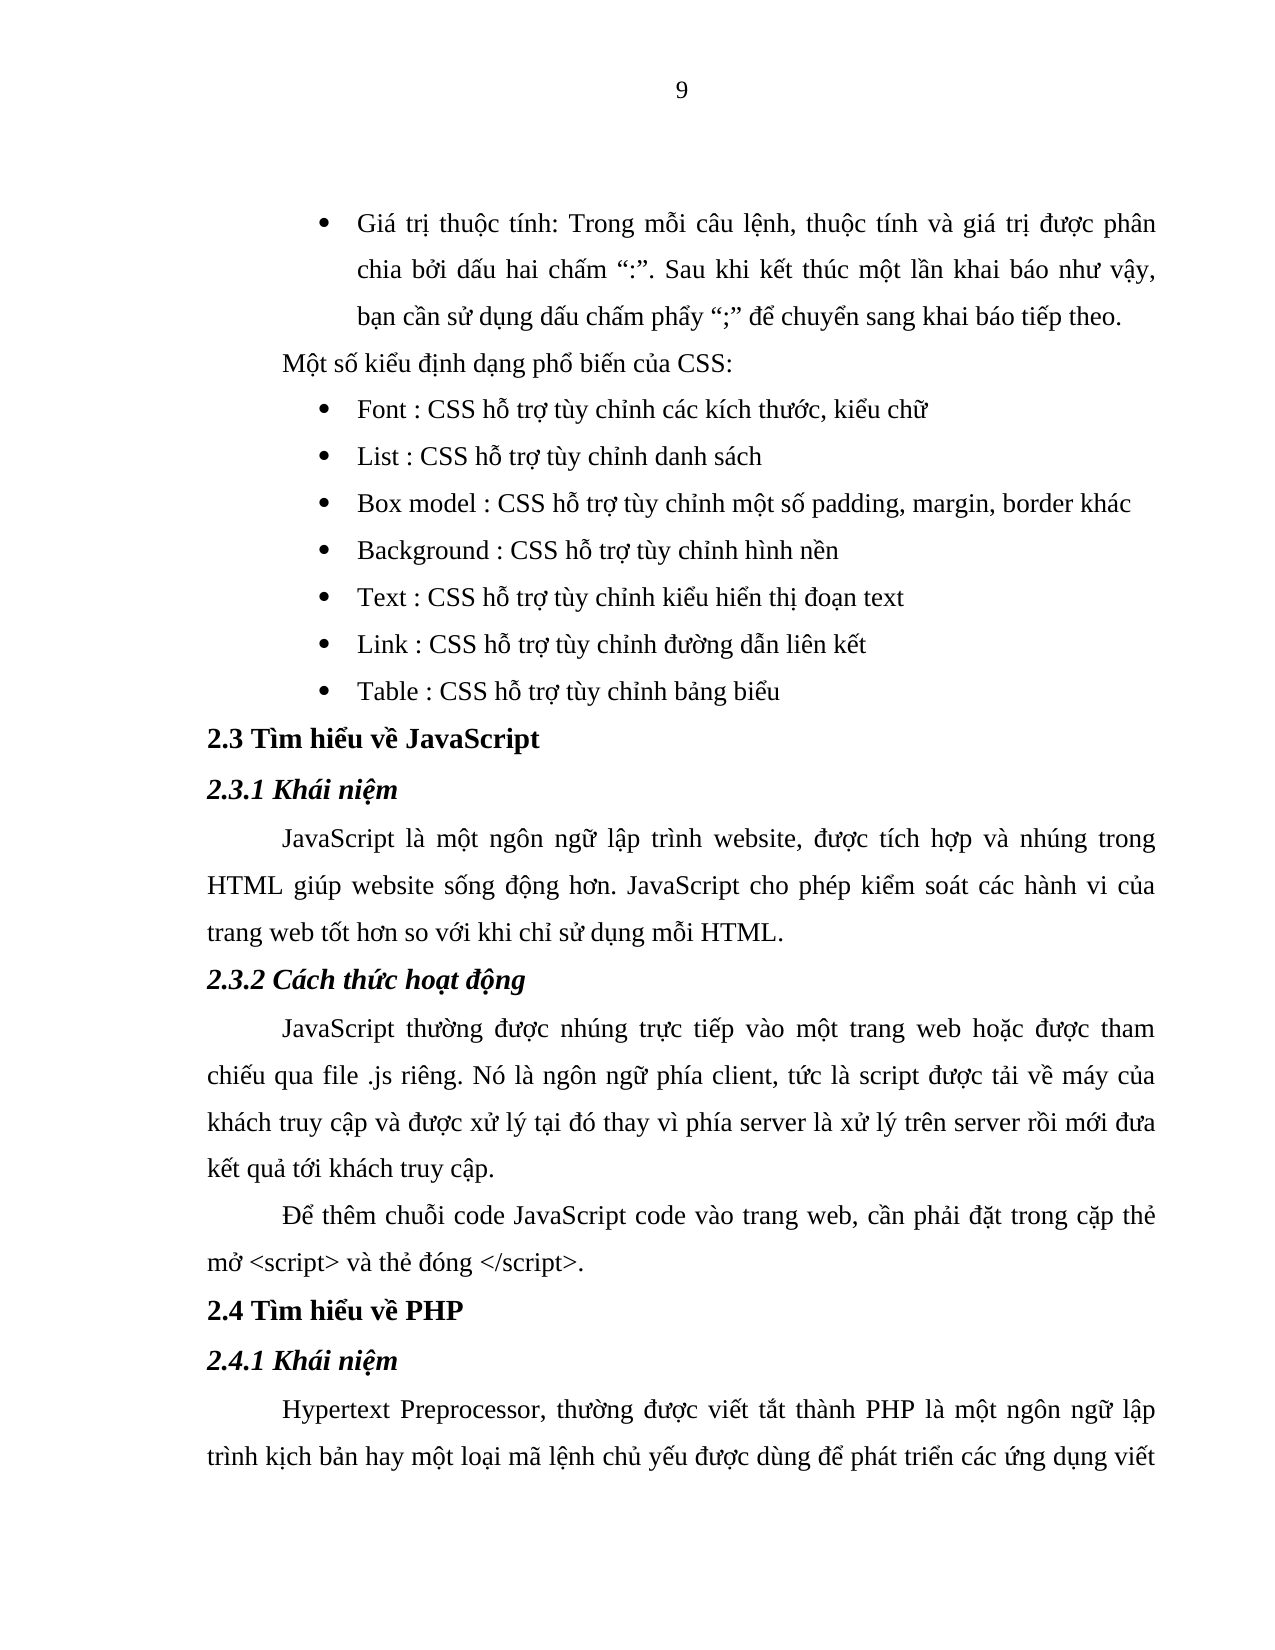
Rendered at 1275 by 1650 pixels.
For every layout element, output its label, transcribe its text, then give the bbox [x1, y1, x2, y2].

list Text : CSS hỗ trợ tùy chỉnh kiểu hiển thị đoạn text [319, 581, 1157, 612]
text Để thêm chuỗi code JavaScript code vào trang web, cần phải đặt trong cặp thẻ mở <script> và thẻ đóng </script>. [207, 1199, 1157, 1277]
list Giá trị thuộc tính: Trong mỗi câu lệnh, thuộc tính và giá trị được phân chia bởi dấu hai chấm “:”. Sau khi kết thúc một lần khai báo như vậy, bạn cần sử dụng dấu chấm phẩy “;” để chuyển sang khai báo tiếp theo. [319, 207, 1157, 331]
list List : CSS hỗ trợ tùy chỉnh danh sách [319, 440, 1157, 472]
text 2.3.1 Khái niệm [207, 772, 1157, 806]
text Một số kiểu định dạng phổ biến của CSS: [207, 347, 1157, 378]
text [207, 1393, 1157, 1471]
list Font : CSS hỗ trợ tùy chỉnh các kích thước, kiểu chữ [319, 393, 1157, 425]
text 2.3.2 Cách thức hoạt động [207, 962, 1157, 996]
list Box model : CSS hỗ trợ tùy chỉnh một số padding, margin, border khác [319, 487, 1157, 518]
text JavaScript thường được nhúng trực tiếp vào một trang web hoặc được tham chiếu qua file .js riêng. Nó là ngôn ngữ phía client, tức là script được tải về máy của khách truy cập và được xử lý tại đó thay vì phía server là xử lý trên server rồi mới đưa kết quả tới khách truy cập. [207, 1013, 1157, 1184]
text JavaScript là một ngôn ngữ lập trình website, được tích hợp và nhúng trong HTML giúp website sống động hơn. JavaScript cho phép kiểm soát các hành vi của trang web tốt hơn so với khi chỉ sử dụng mỗi HTML. [207, 822, 1157, 947]
list Table : CSS hỗ trợ tùy chỉnh bảng biểu [319, 675, 1157, 706]
text 2.4.1 Khái niệm [207, 1343, 1157, 1376]
list Background : CSS hỗ trợ tùy chỉnh hình nền [319, 534, 1157, 565]
text 2.3 Tìm hiểu về JavaScript [207, 722, 1157, 755]
text 2.4 Tìm hiểu về PHP [207, 1293, 1157, 1326]
list Link : CSS hỗ trợ tùy chỉnh đường dẫn liên kết [319, 628, 1157, 659]
